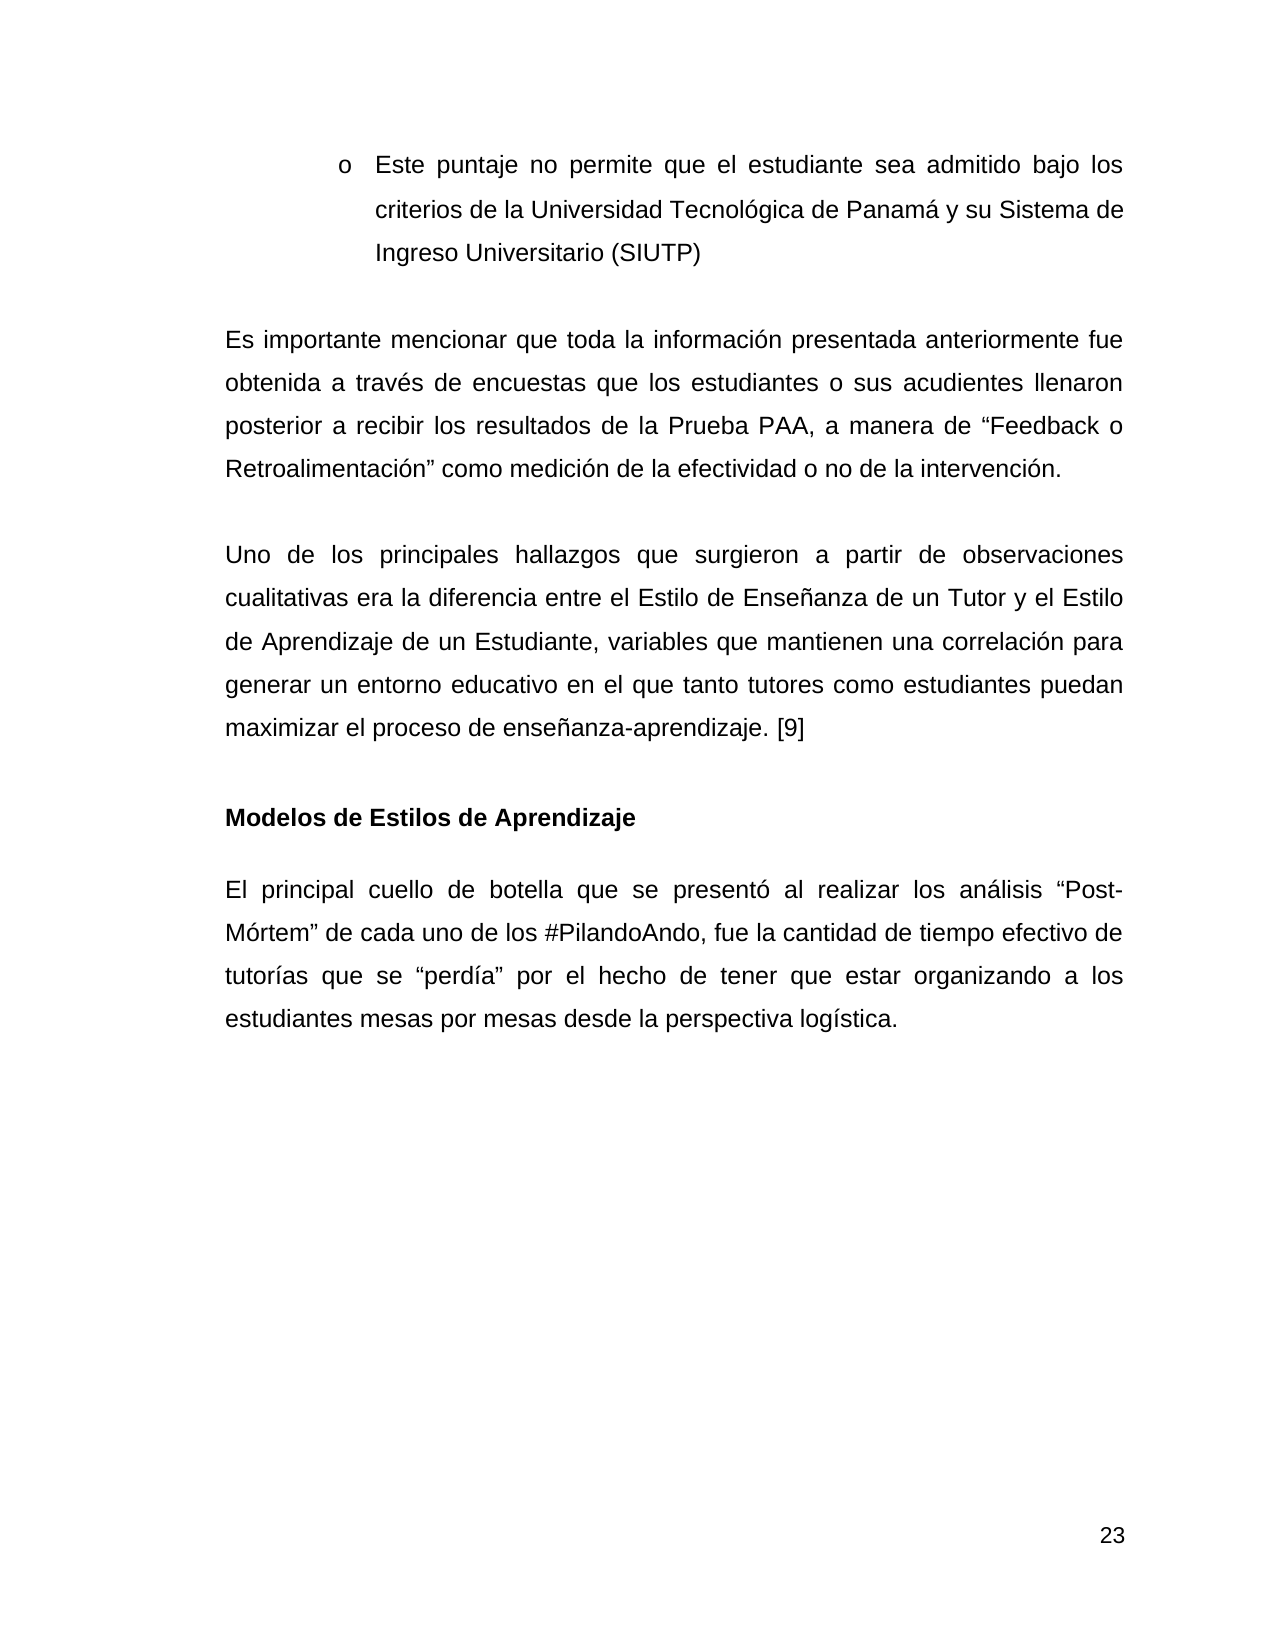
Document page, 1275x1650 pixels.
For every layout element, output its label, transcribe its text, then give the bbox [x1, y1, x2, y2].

subtitle Modelos de Estilos de Aprendizaje [225, 803, 1125, 832]
text El principal cuello de botella que se presentó al realizar los análisis “Post-Mórtem” de cada uno de los #PilandoAndo, fue la cantidad de tiempo efectivo de tutorías que se “perdía” por el hecho de tener que estar organizando a los estudiantes mesas por mesas desde la perspectiva logística. [225, 875, 1125, 1033]
text Uno de los principales hallazgos que surgieron a partir de observaciones cualitativas era la diferencia entre el Estilo de Enseñanza de un Tutor y el Estilo de Aprendizaje de un Estudiante, variables que mantienen una correlación para generar un entorno educativo en el que tanto tutores como estudiantes puedan maximizar el proceso de enseñanza-aprendizaje. [225, 540, 1125, 742]
text Es importante mencionar que toda la información presentada anteriormente fue obtenida a través de encuestas que los estudiantes o sus acudientes llenaron posterior a recibir los resultados de la Prueba PAA, a manera de “Feedback o Retroalimentación” como medición de la efectividad o no de la intervención. [225, 325, 1125, 483]
list Este puntaje no permite que el estudiante sea admitido bajo los criterios de la Universidad Tecnológica de Panamá y su Sistema de Ingreso Universitario (SIUTP) [337, 150, 1125, 267]
